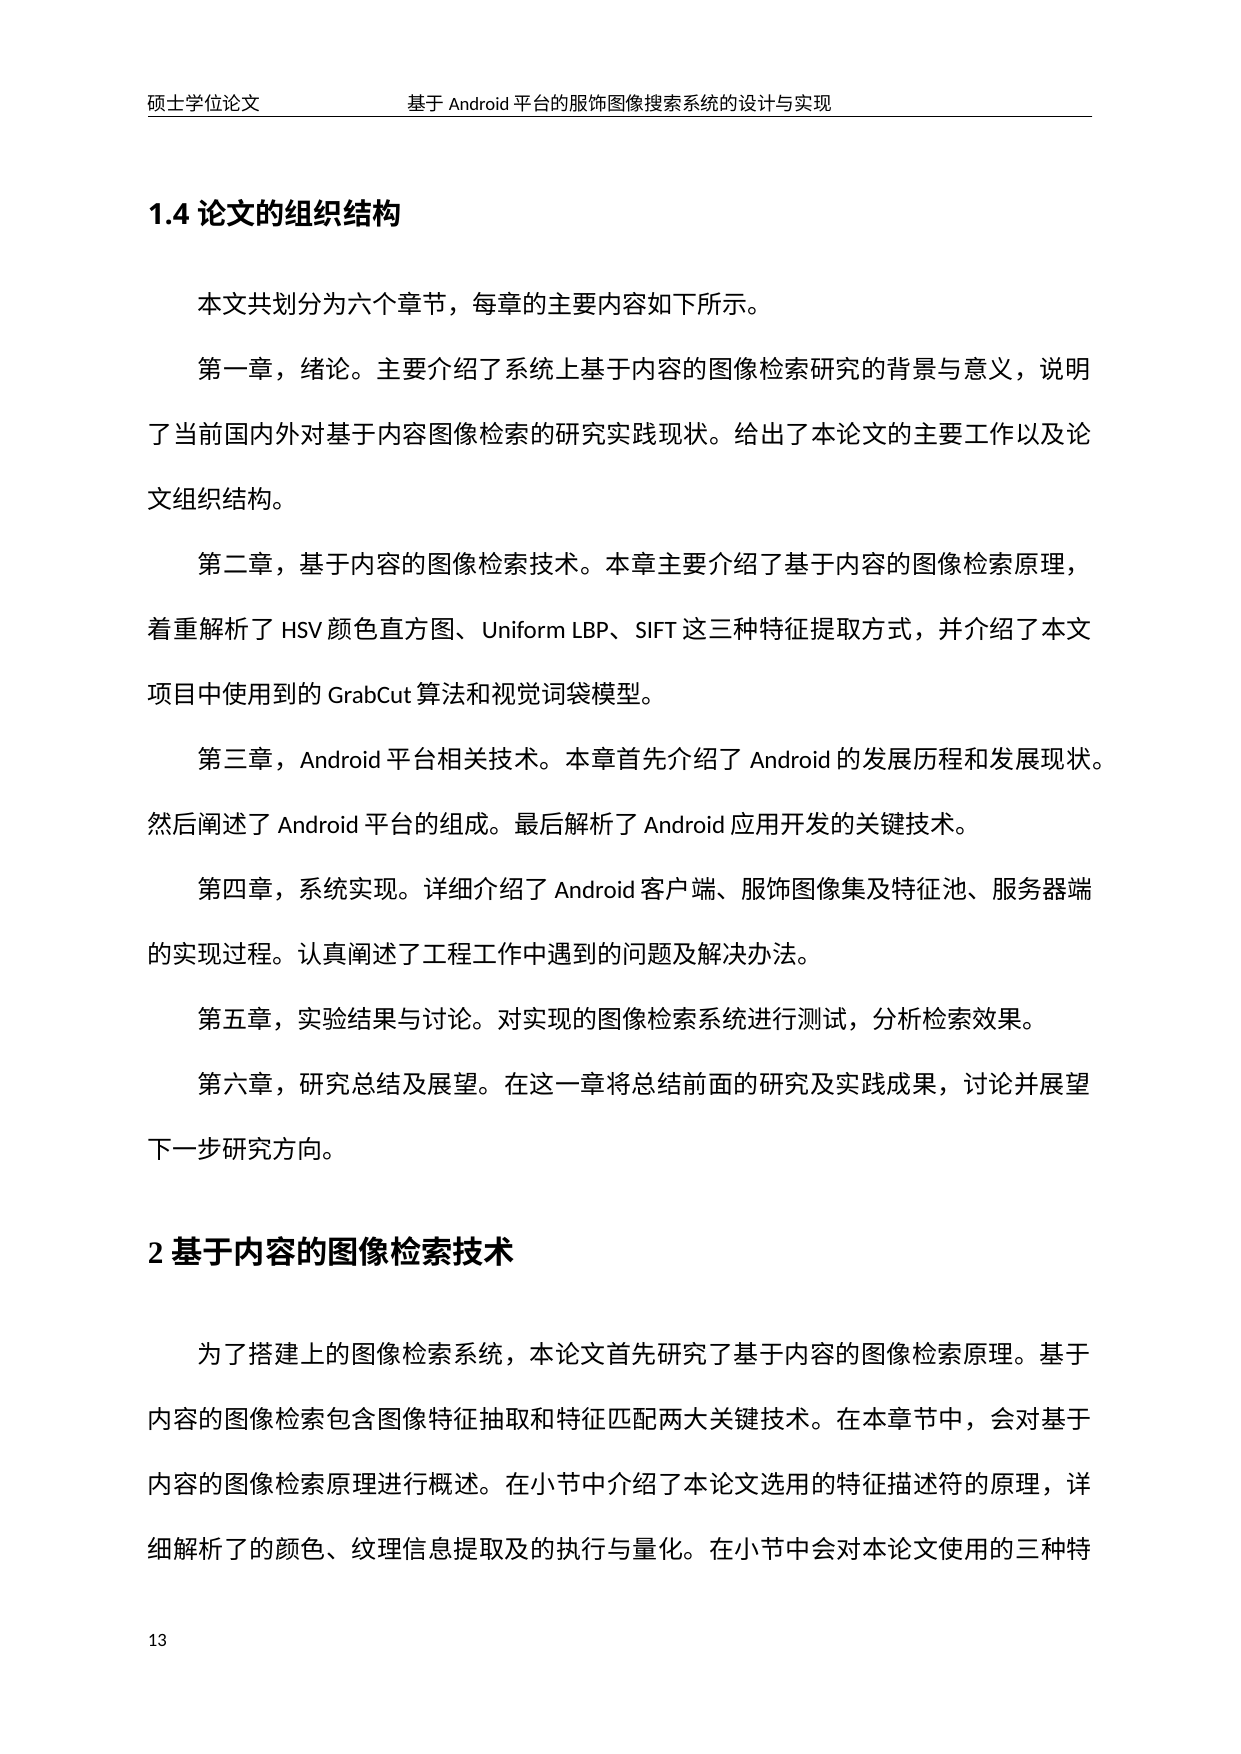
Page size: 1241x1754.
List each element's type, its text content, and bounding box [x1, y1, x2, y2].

list 第五章，实验结果与讨论。对实现的图像检索系统进行测试，分析检索效果。 [148, 985, 1092, 1050]
list 第二章，基于内容的图像检索技术。本章主要介绍了基于内容的图像检索原理，着重解析了HSV颜色直方图、Uniform LBP、SIFT这三种特征提取方式，并介绍了本文项目中使用到的GrabCut算法和视觉词袋模型。 [148, 530, 1092, 725]
list 第一章，绪论。主要介绍了系统上基于内容的图像检索研究的背景与意义，说明了当前国内外对基于内容图像检索的研究实践现状。给出了本论文的主要工作以及论文组织结构。 [148, 335, 1092, 530]
list 第六章，研究总结及展望。在这一章将总结前面的研究及实践成果，讨论并展望下一步研究方向。 [148, 1050, 1092, 1180]
list 第三章，Android平台相关技术。本章首先介绍了Android的发展历程和发展现状。然后阐述了Android平台的组成。最后解析了Android应用开发的关键技术。 [148, 725, 1092, 855]
list 第四章，系统实现。详细介绍了Android客户端、服饰图像集及特征池、服务器端的实现过程。认真阐述了工程工作中遇到的问题及解决办法。 [148, 855, 1092, 985]
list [148, 1320, 1092, 1580]
subtitle 1.4 论文的组织结构 [148, 180, 1092, 245]
subtitle 2 基于内容的图像检索技术 [148, 1217, 1071, 1282]
list 本文共划分为六个章节，每章的主要内容如下所示。 [148, 270, 1092, 335]
